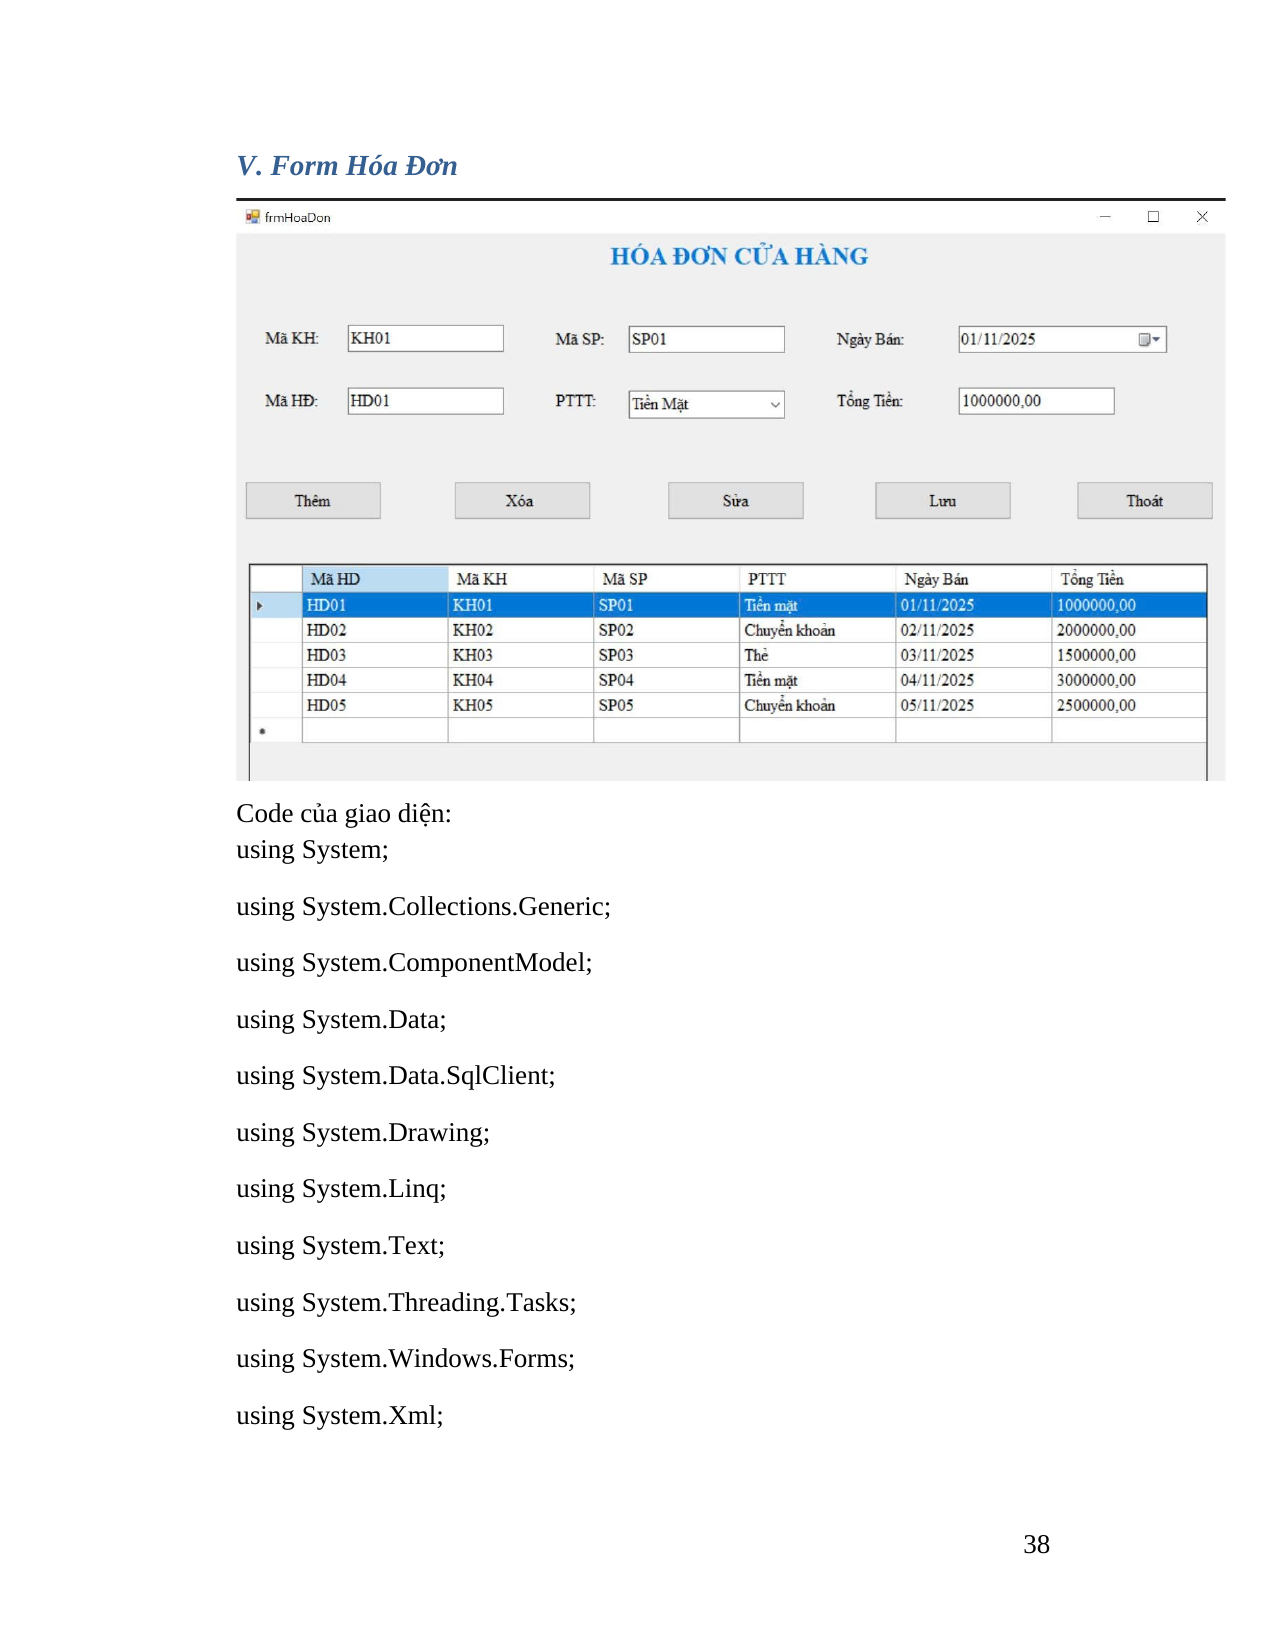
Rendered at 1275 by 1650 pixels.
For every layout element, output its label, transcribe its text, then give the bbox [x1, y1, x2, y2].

text using System.ComponentModel; [236, 946, 1050, 977]
text using System.Drawing; [236, 1116, 1050, 1147]
text using System.Windows.Forms; [236, 1342, 1050, 1373]
subtitle V. Form Hóa Đơn [236, 148, 1050, 181]
text using System; [236, 833, 1050, 864]
picture [236, 198, 1226, 781]
text using System.Data; [236, 1003, 1050, 1034]
text using System.Data.SqlClient; [236, 1059, 1050, 1091]
text Code của giao diện: [236, 797, 1050, 829]
text using System.Threading.Tasks; [236, 1286, 1050, 1317]
text using System.Text; [236, 1229, 1050, 1260]
text using System.Linq; [236, 1173, 1050, 1204]
text using System.Collections.Generic; [236, 890, 1050, 921]
text using System.Xml; [236, 1399, 1050, 1430]
